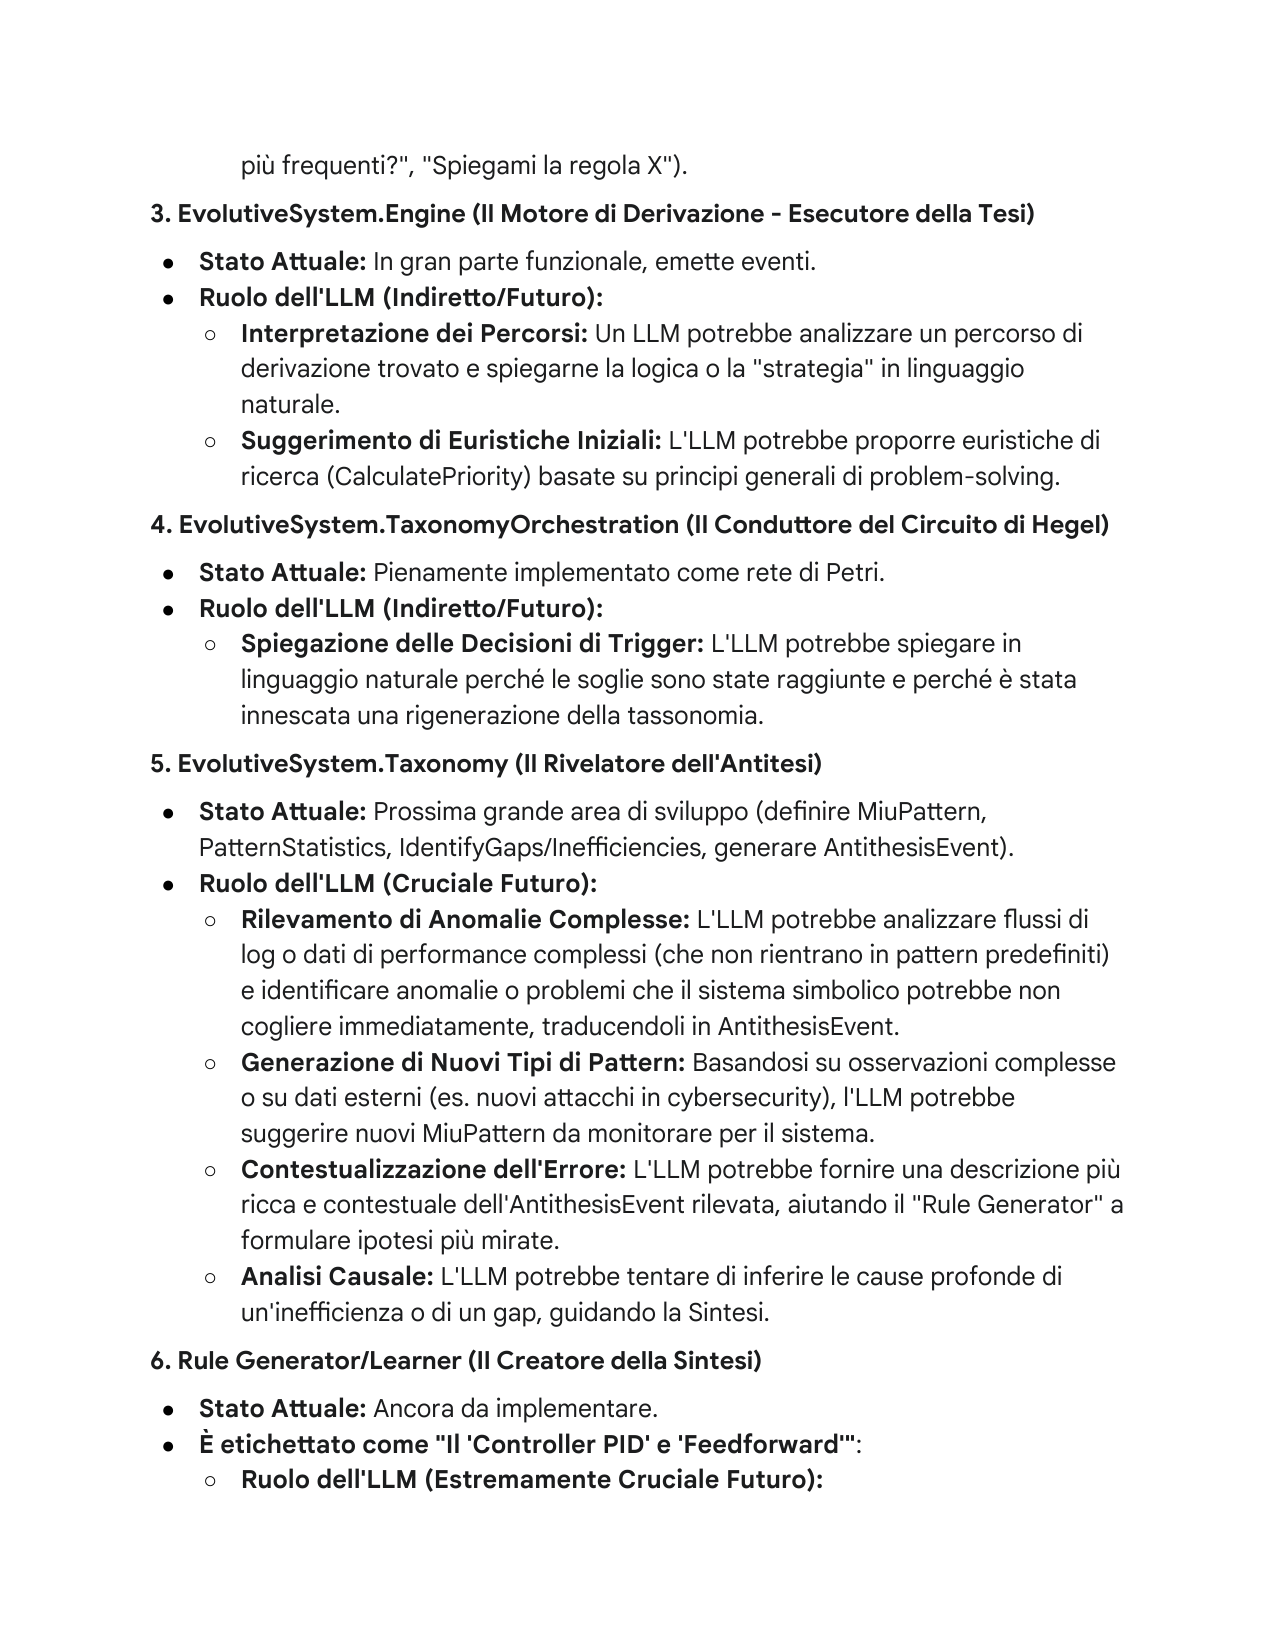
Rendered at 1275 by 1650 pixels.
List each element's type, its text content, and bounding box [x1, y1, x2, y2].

list Stato Attuale: Prossima grande area di sviluppo (definire MiuPattern, PatternStatistics, IdentifyGaps/Inefficiencies, generare AntithesisEvent). [161, 797, 1125, 864]
subtitle 6. Rule Generator/Learner (Il Creatore della Sintesi) [150, 1345, 1125, 1376]
list Rilevamento di Anomalie Complesse: L'LLM potrebbe analizzare flussi di log o dati di performance complessi (che non rientrano in pattern predefiniti) e identificare anomalie o problemi che il sistema simbolico potrebbe non cogliere immediatamente, traducendoli in AntithesisEvent. [203, 904, 1125, 1042]
list Stato Attuale: Ancora da implementare. [161, 1393, 1125, 1425]
list Spiegazione delle Decisioni di Trigger: L'LLM potrebbe spiegare in linguaggio naturale perché le soglie sono state raggiunte e perché è stata innescata una rigenerazione della tassonomia. [203, 629, 1125, 732]
list Suggerimento di Euristiche Iniziali: L'LLM potrebbe proporre euristiche di ricerca (CalculatePriority) basate su principi generali di problem-solving. [203, 425, 1125, 492]
list Ruolo dell'LLM (Indiretto/Futuro): [161, 282, 1125, 313]
list Stato Attuale: Pienamente implementato come rete di Petri. [161, 557, 1125, 589]
list Contestualizzazione dell'Errore: L'LLM potrebbe fornire una descrizione più ricca e contestuale dell'AntithesisEvent rilevata, aiutando il "Rule Generator" a formulare ipotesi più mirate. [203, 1154, 1125, 1257]
subtitle 5. EvolutiveSystem.Taxonomy (Il Rivelatore dell'Antitesi) [150, 748, 1125, 780]
list Analisi Causale: L'LLM potrebbe tentare di inferire le cause profonde di un'inefficienza o di un gap, guidando la Sintesi. [203, 1261, 1125, 1328]
list Stato Attuale: In gran parte funzionale, emette eventi. [161, 246, 1125, 278]
list Ruolo dell'LLM (Cruciale Futuro): [161, 868, 1125, 899]
list Ruolo dell'LLM (Estremamente Cruciale Futuro): [203, 1465, 1125, 1496]
list È etichettato come "Il 'Controller PID' e 'Feedforward'": [161, 1429, 1125, 1460]
subtitle 3. EvolutiveSystem.Engine (Il Motore di Derivazione - Esecutore della Tesi) [150, 198, 1125, 229]
list Ruolo dell'LLM (Indiretto/Futuro): [161, 593, 1125, 624]
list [203, 150, 1125, 181]
list Interpretazione dei Percorsi: Un LLM potrebbe analizzare un percorso di derivazione trovato e spiegarne la logica o la "strategia" in linguaggio naturale. [203, 318, 1125, 421]
subtitle 4. EvolutiveSystem.TaxonomyOrchestration (Il Conduttore del Circuito di Hegel) [150, 509, 1125, 540]
list Generazione di Nuovi Tipi di Pattern: Basandosi su osservazioni complesse o su dati esterni (es. nuovi attacchi in cybersecurity), l'LLM potrebbe suggerire nuovi MiuPattern da monitorare per il sistema. [203, 1047, 1125, 1149]
